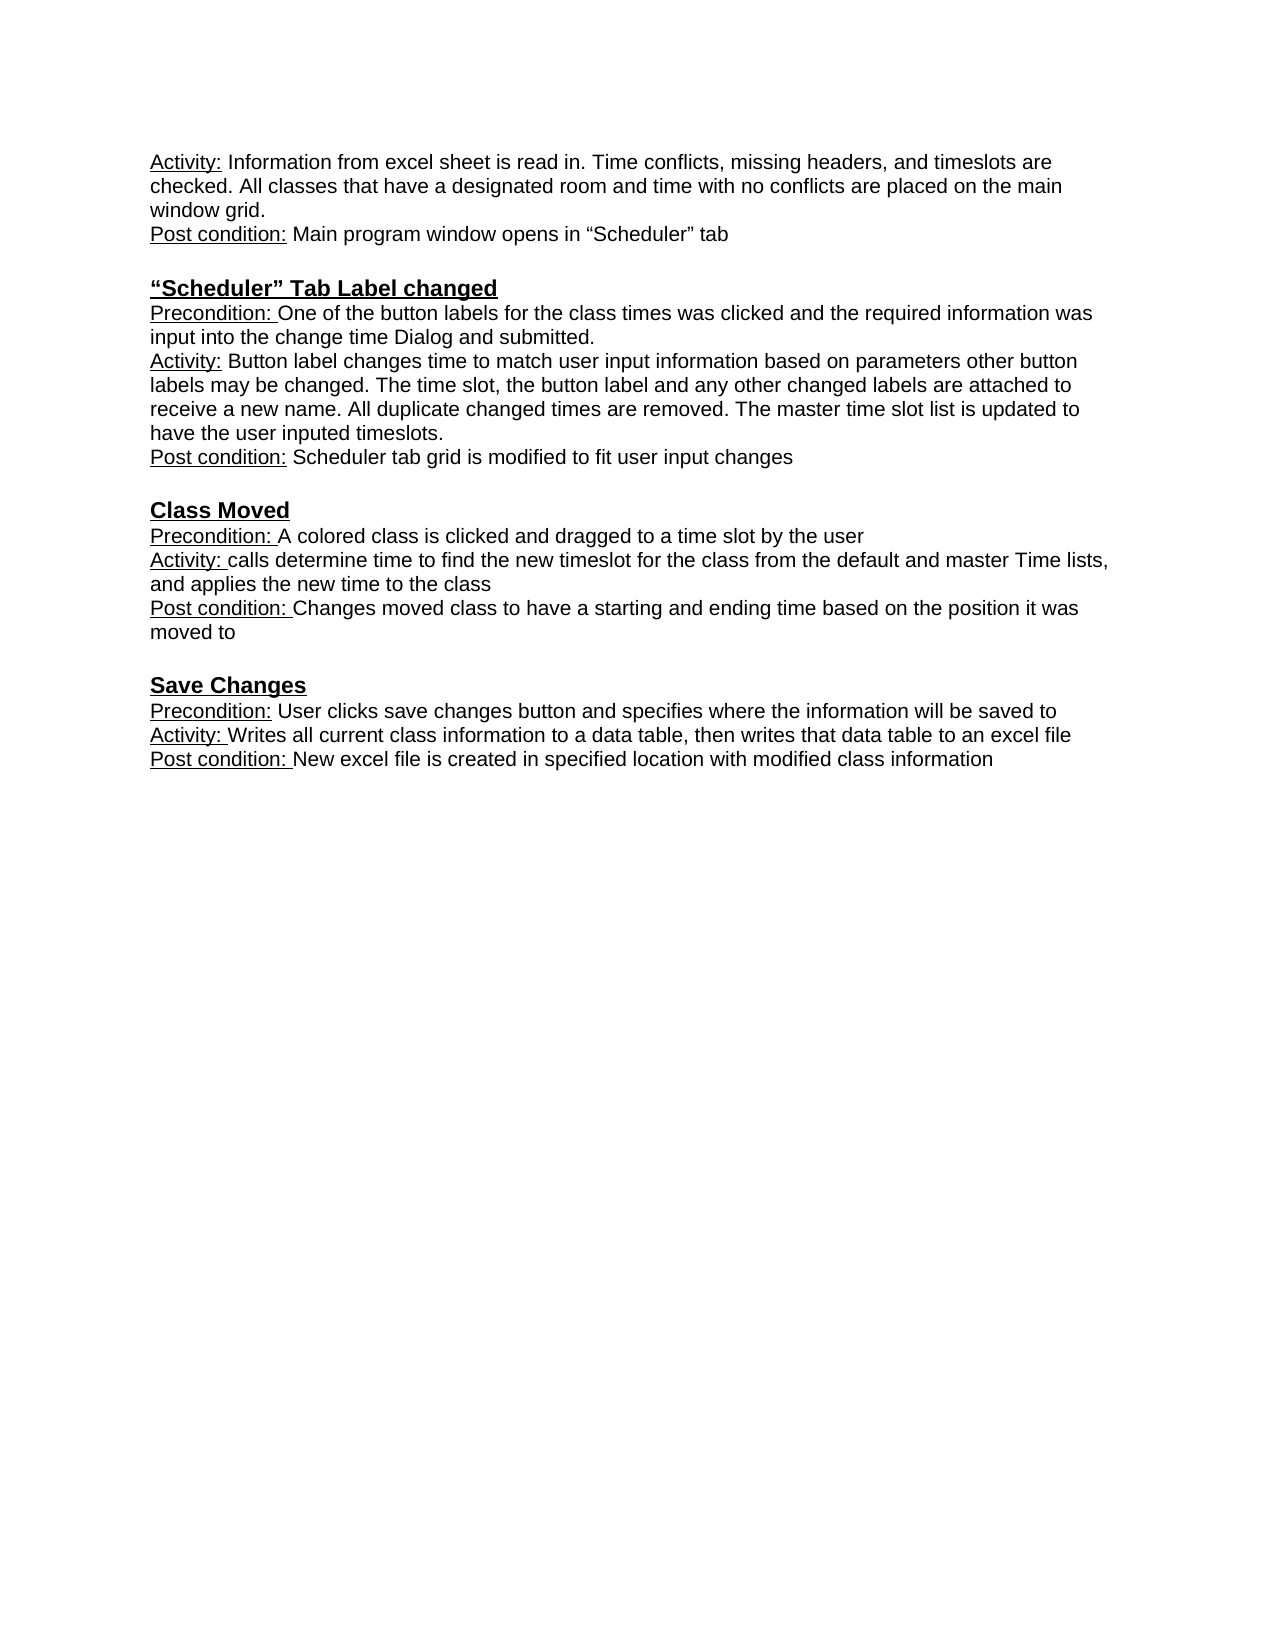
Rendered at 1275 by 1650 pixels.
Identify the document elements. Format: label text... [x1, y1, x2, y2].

text Activity: Button label changes time to match user input information based on parameters other button labels may be changed. The time slot, the button label and any other changed labels are attached to receive a new name. All duplicate changed times are removed. The master time slot list is updated to have the user inputed timeslots. [150, 349, 1125, 445]
text Class Moved [150, 497, 1125, 524]
text Post condition: Changes moved class to have a starting and ending time based on the position it was moved to [150, 596, 1125, 643]
text Precondition: A colored class is clicked and dragged to a time slot by the user [150, 524, 1125, 548]
text Activity: calls determine time to find the new timeslot for the class from the default and master Time lists, and applies the new time to the class [150, 548, 1125, 596]
text Save Changes [150, 672, 1125, 699]
text Post condition: Main program window opens in “Scheduler” tab [150, 222, 1125, 246]
text Activity: Writes all current class information to a data table, then writes that data table to an excel file [150, 723, 1125, 747]
text Precondition: One of the button labels for the class times was clicked and the required information was input into the change time Dialog and submitted. [150, 301, 1125, 349]
text Post condition: Scheduler tab grid is modified to fit user input changes [150, 445, 1125, 469]
text “Scheduler” Tab Label changed [150, 274, 1125, 301]
text Post condition: New excel file is created in specified location with modified class information [150, 747, 1125, 771]
text Activity: Information from excel sheet is read in. Time conflicts, missing headers, and timeslots are checked. All classes that have a designated room and time with no conflicts are placed on the main window grid. [150, 150, 1125, 222]
text Precondition: User clicks save changes button and specifies where the information will be saved to [150, 699, 1125, 723]
